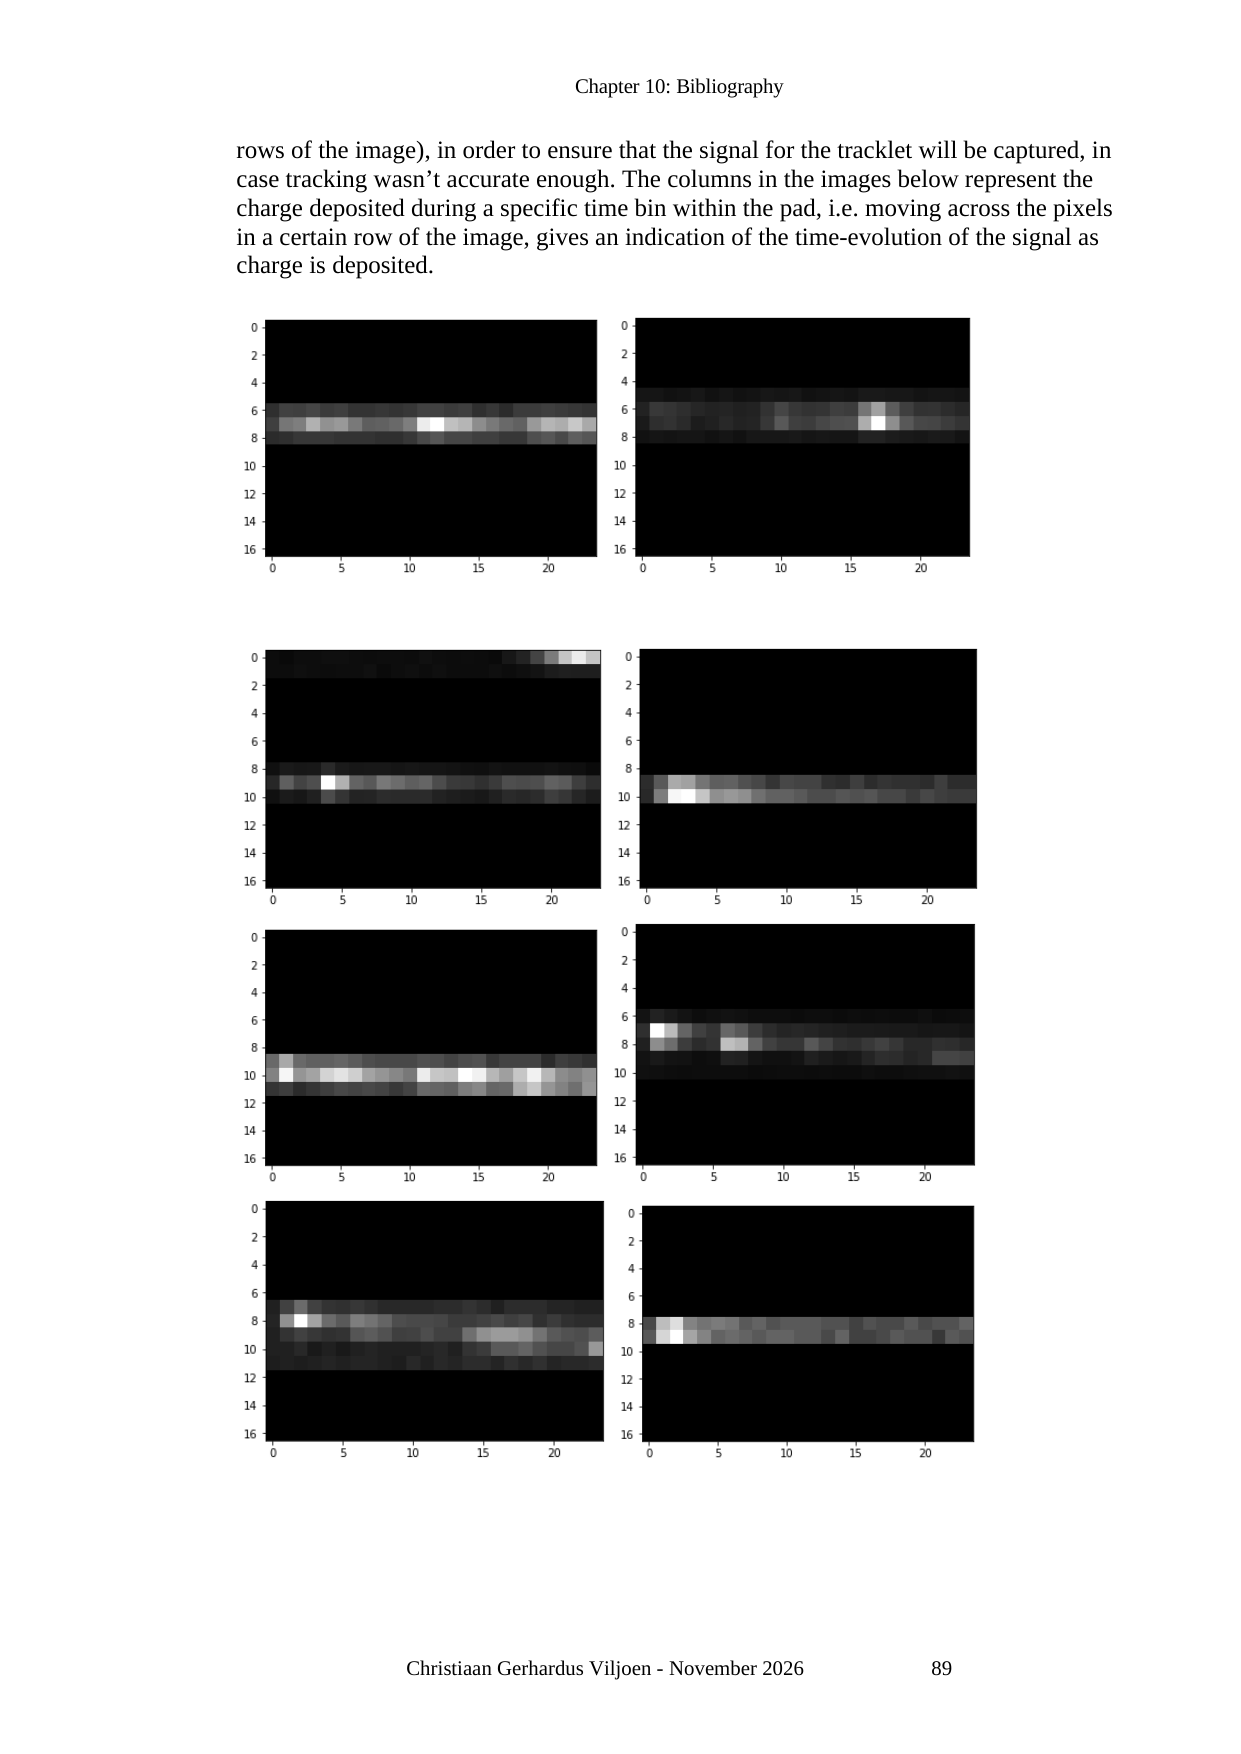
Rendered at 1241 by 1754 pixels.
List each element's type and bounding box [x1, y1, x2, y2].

picture [236, 638, 987, 1467]
picture [236, 307, 980, 582]
text [236, 135, 1122, 279]
